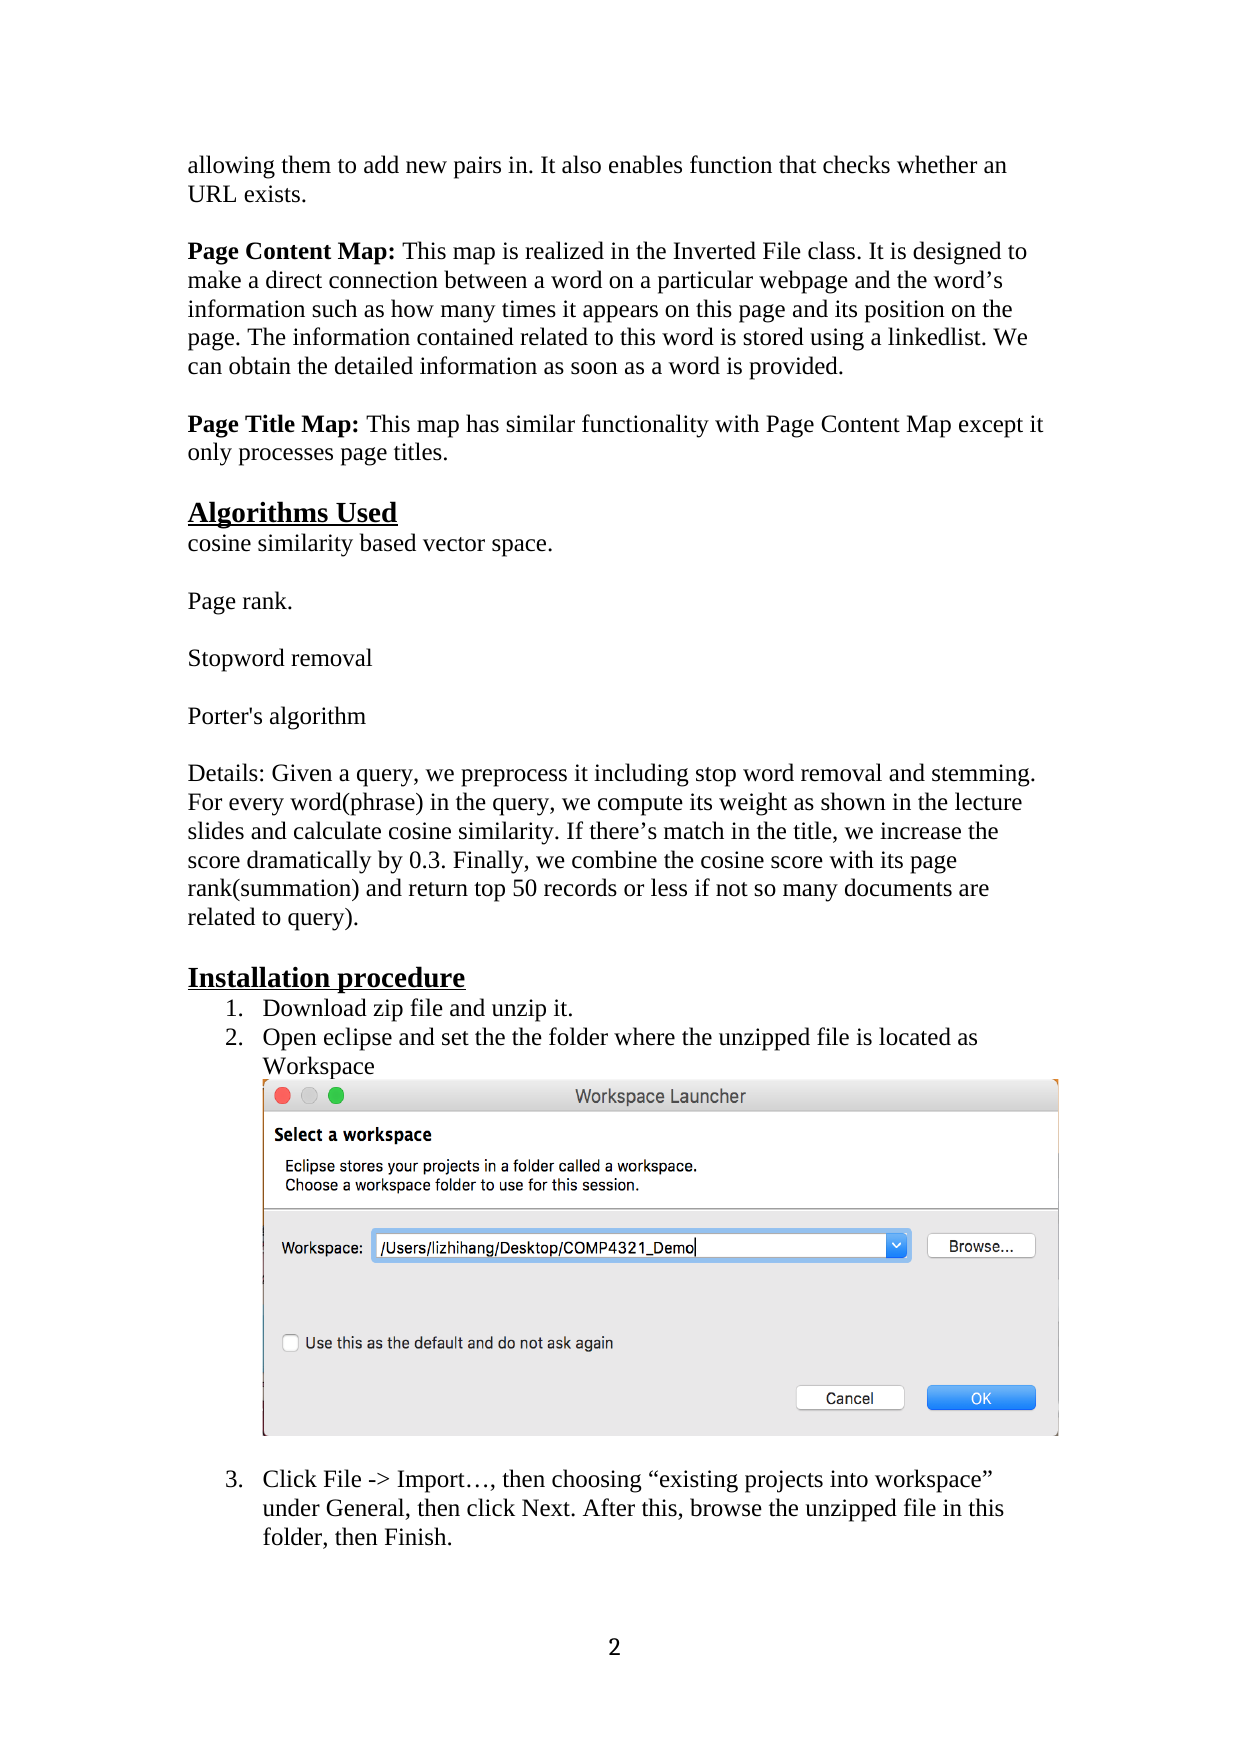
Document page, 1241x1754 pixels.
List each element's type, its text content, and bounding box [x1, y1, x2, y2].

text Porter's algorithm [187, 701, 1053, 730]
list Open eclipse and set the the folder where the unzipped file is located as Workspace [225, 1022, 1053, 1079]
picture [262, 1079, 1059, 1436]
text Page rank. [187, 586, 1053, 615]
text Installation procedure [187, 960, 1053, 993]
list Click File -> Import…, then choosing “existing projects into workspace” under General, then click Next. After this, browse the unzipped file in this folder, then Finish. [225, 1464, 1053, 1551]
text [187, 150, 1053, 207]
list Download zip file and unzip it. [225, 993, 1053, 1022]
text Page Title Map: This map has similar functionality with Page Content Map except it only processes page titles. [187, 409, 1053, 466]
text cosine similarity based vector space. [187, 528, 1053, 557]
text Page Content Map: This map is realized in the Inverted File class. It is designed to make a direct connection between a word on a particular webpage and the word’s information such as how many times it appears on this page and its position on the page. The information contained related to this word is stored using a linkedlist. We can obtain the detailed information as soon as a word is provided. [187, 236, 1053, 380]
text Details: Given a query, we preprocess it including stop word removal and stemming. For every word(phrase) in the query, we compute its weight as shown in the lecture slides and calculate cosine similarity. If there’s match in the title, we increase the score dramatically by 0.3. Finally, we combine the cosine score with its page rank(summation) and return top 50 records or less if not so many documents are related to query). [187, 758, 1053, 931]
text Stopword removal [187, 643, 1053, 672]
text Algorithms Used [187, 495, 1053, 528]
